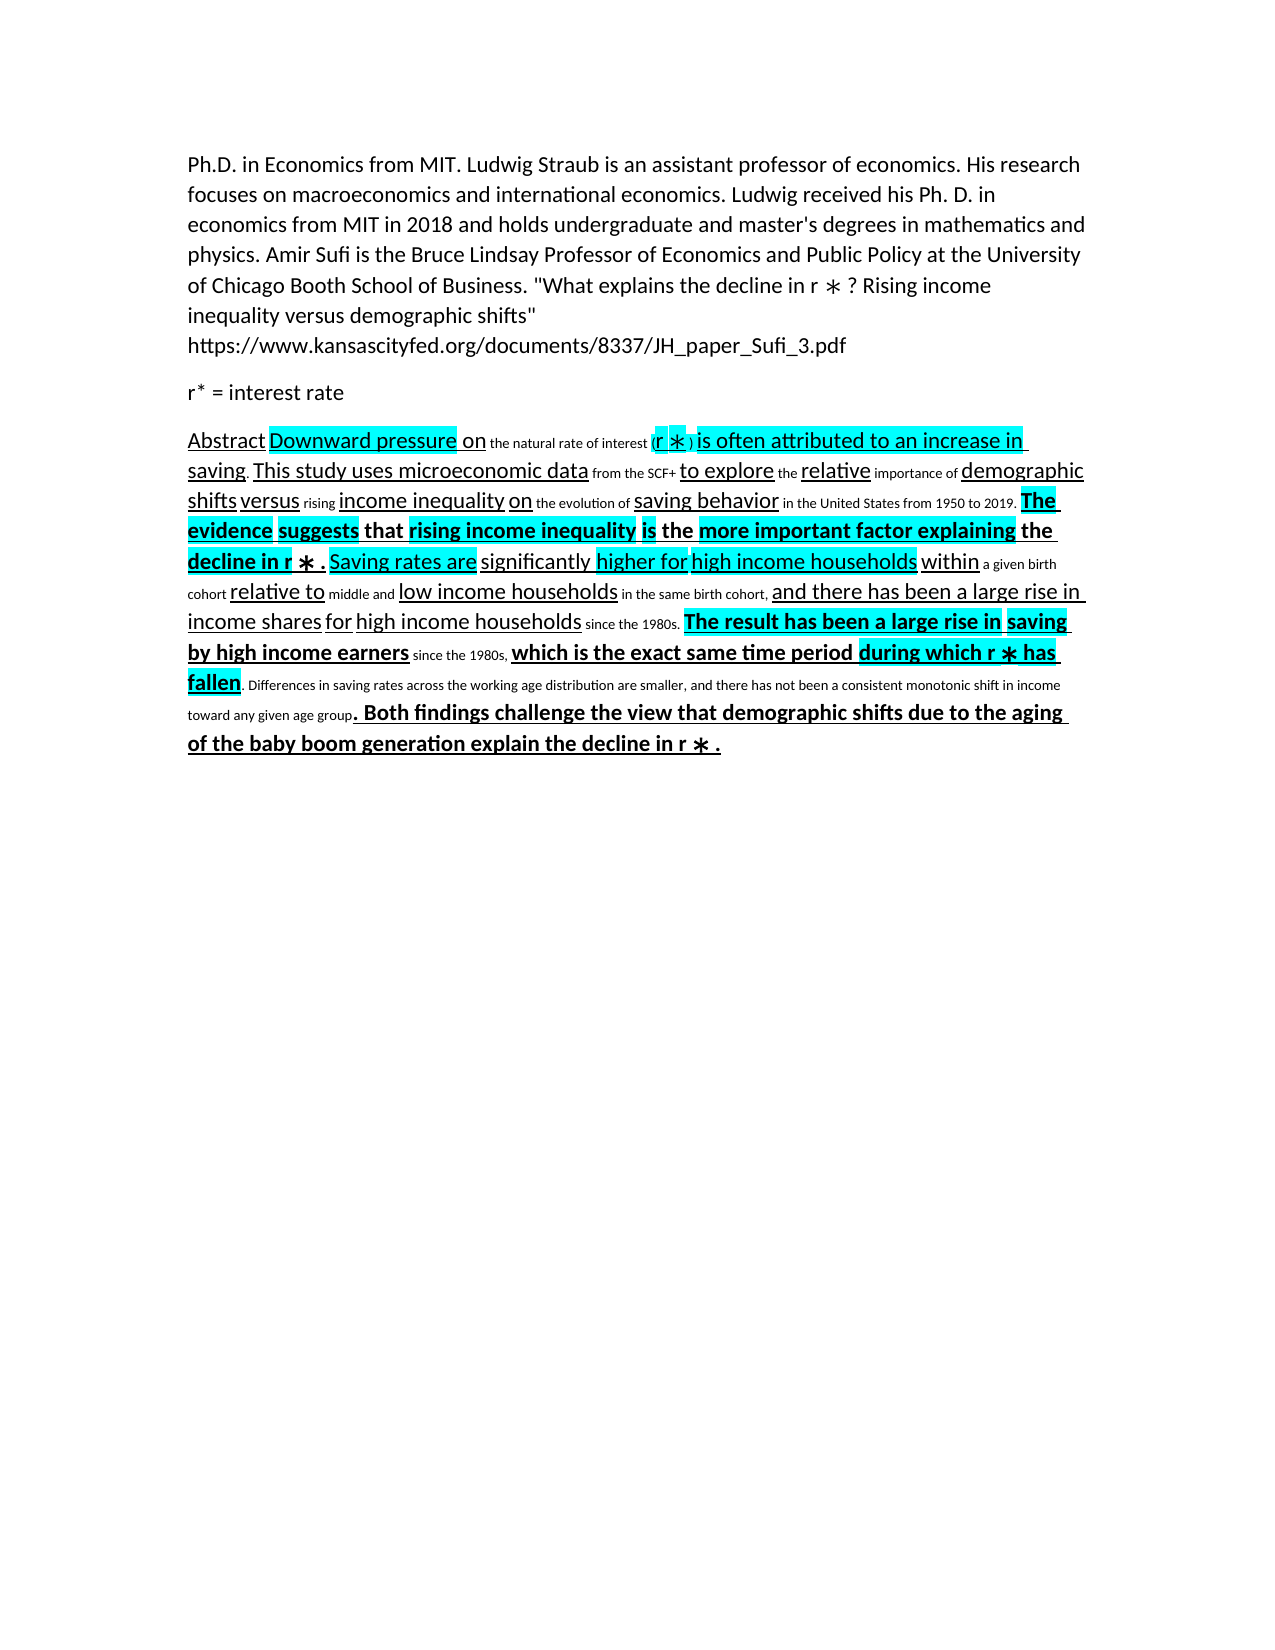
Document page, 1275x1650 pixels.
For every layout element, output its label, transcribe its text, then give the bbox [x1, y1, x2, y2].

text Abstract Downward pressure on the natural rate of interest (r ∗ ) is often attributed to an increase in saving. This study uses microeconomic data from the SCF+ to explore the relative importance of demographic shifts versus rising income inequality on the evolution of saving behavior in the United States from 1950 to 2019. The evidence suggests that rising income inequality is the more important factor explaining the decline in r ∗ . Saving rates are significantly higher for high income households within a given birth cohort relative to middle and low income households in the same birth cohort, and there has been a large rise in income shares for high income households since the 1980s. The result has been a large rise in saving by high income earners since the 1980s, which is the exact same time period during which r ∗ has fallen. Differences in saving rates across the working age distribution are smaller, and there has not been a consistent monotonic shift in income toward any given age group. Both findings challenge the view that demographic shifts due to the aging of the baby boom generation explain the decline in r ∗ . [187, 425, 1087, 757]
text r* = interest rate [187, 378, 1087, 407]
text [187, 150, 1087, 360]
